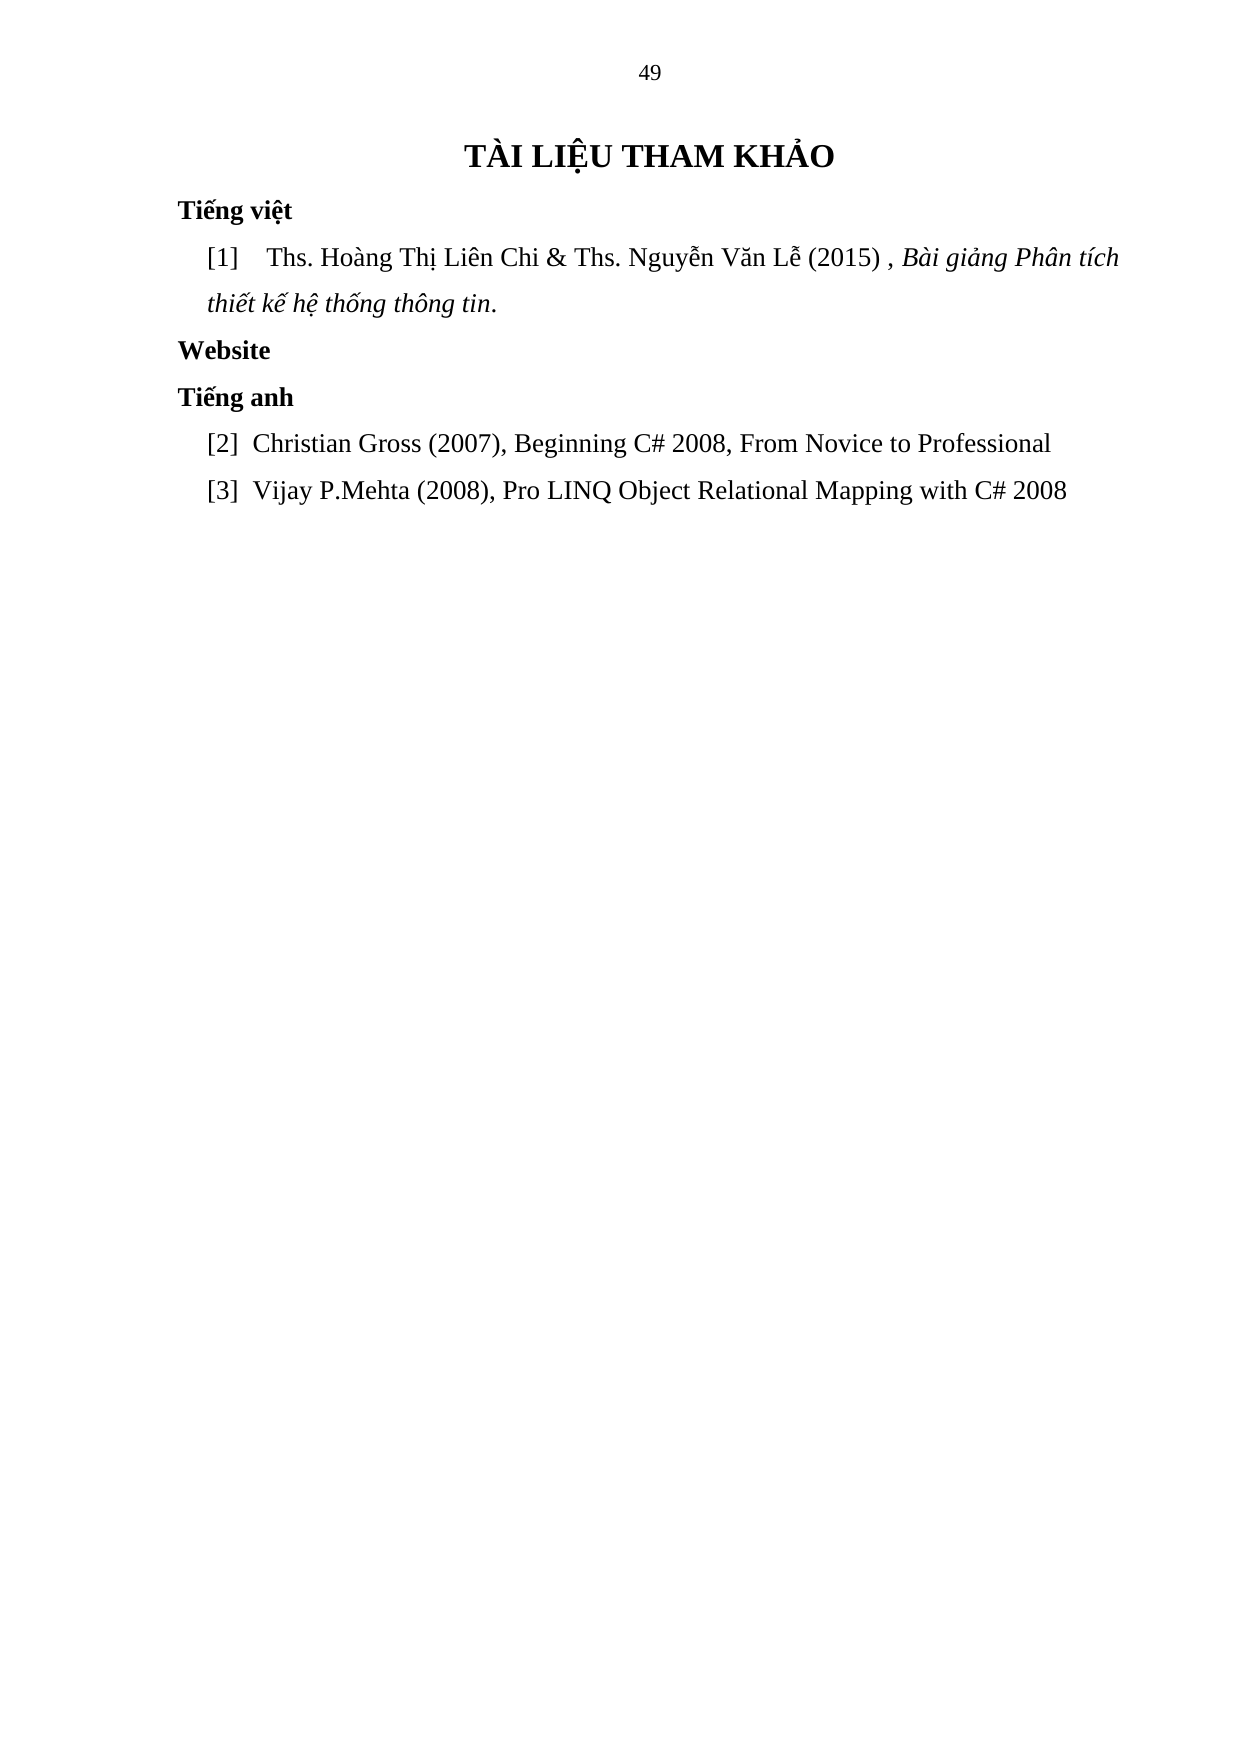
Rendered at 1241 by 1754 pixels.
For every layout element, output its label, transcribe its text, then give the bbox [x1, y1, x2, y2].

list Vijay P.Mehta (2008), Pro LINQ Object Relational Mapping with C# 2008 [207, 474, 1122, 505]
list TÀI LIỆU THAM KHẢO [177, 136, 1122, 175]
list Ths. Hoàng Thị Liên Chi & Ths. Nguyễn Văn Lễ (2015) , Bài giảng Phân tích thiết kế hệ thống thông tin. [207, 241, 1122, 318]
list Tiếng việt [177, 194, 1122, 225]
list Website [177, 334, 1122, 365]
list Tiếng anh [177, 381, 1122, 412]
list Christian Gross (2007), Beginning C# 2008, From Novice to Professional [207, 427, 1122, 458]
